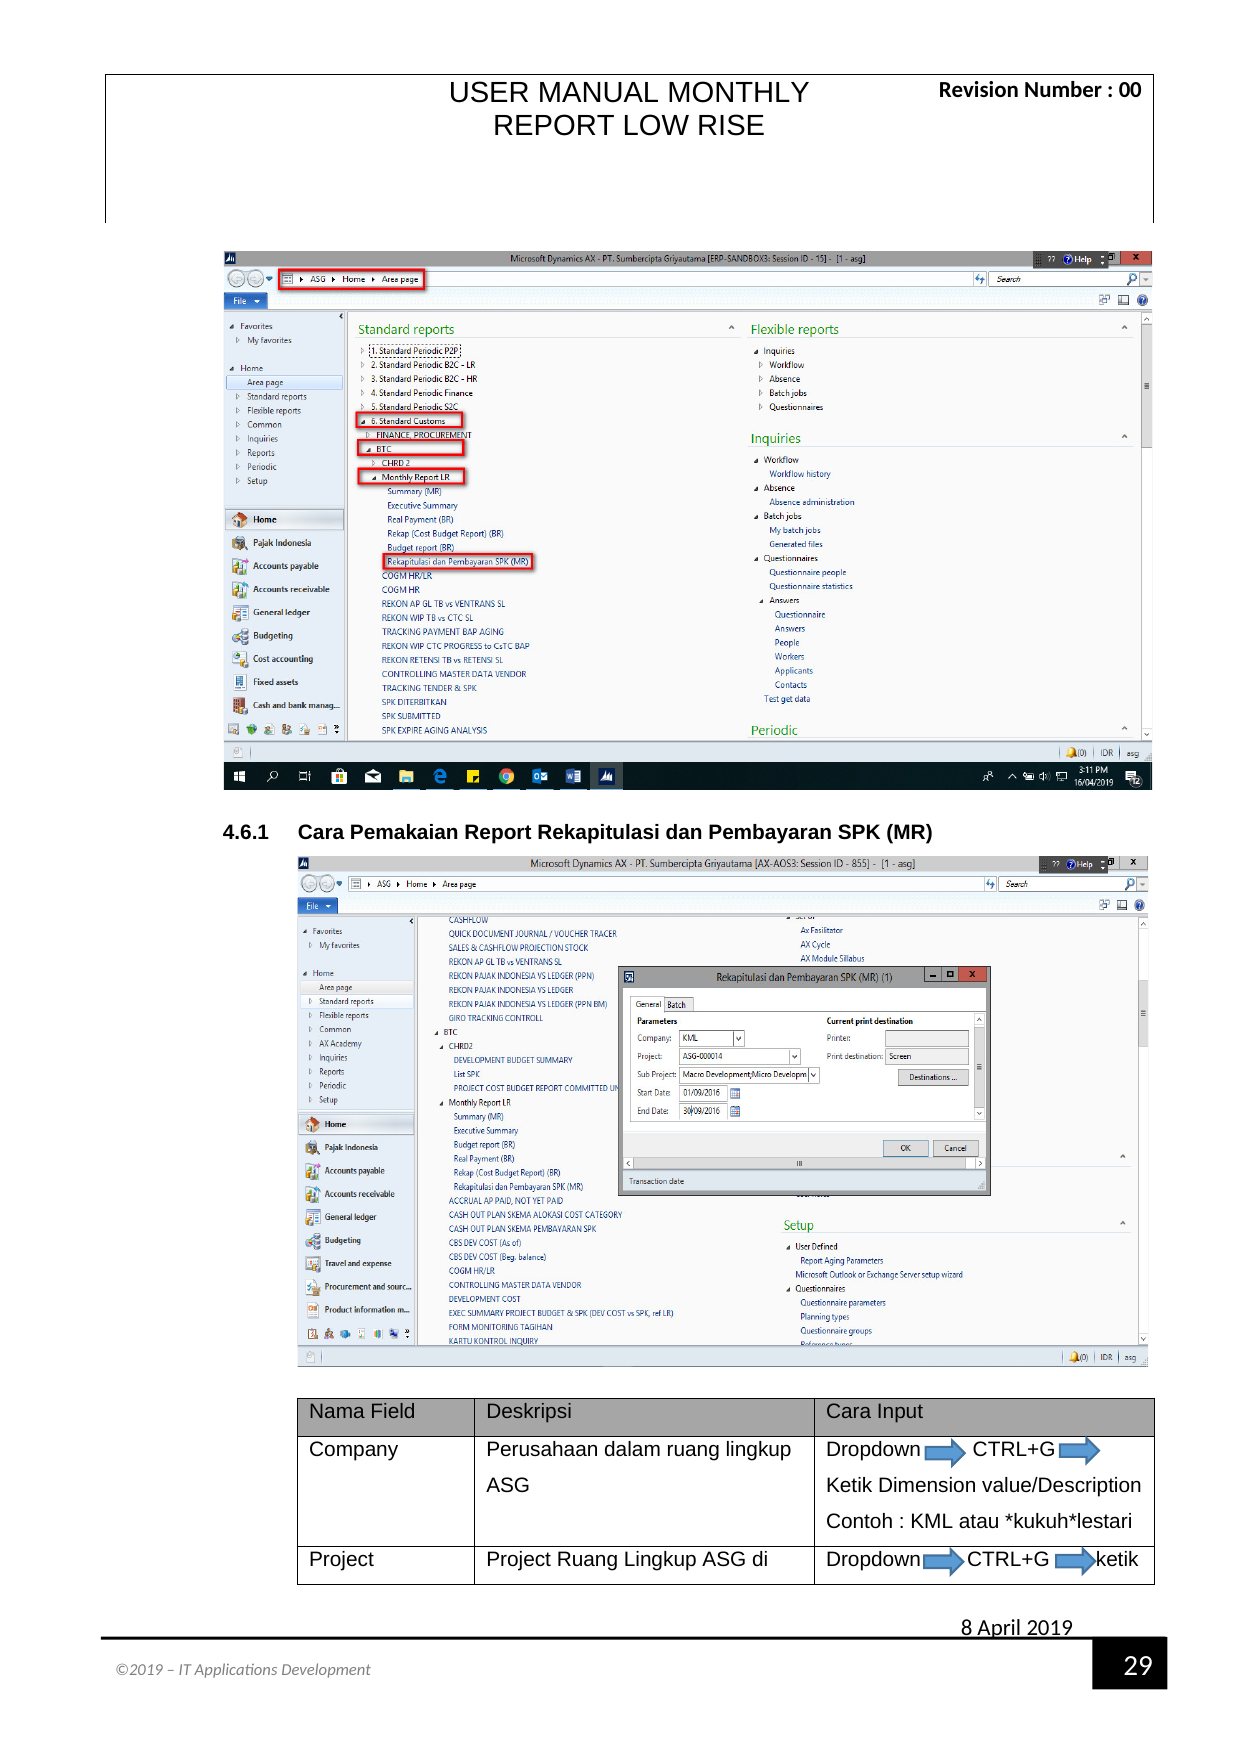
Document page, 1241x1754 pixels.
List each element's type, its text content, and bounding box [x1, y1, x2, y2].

table_header Cara Input [815, 1399, 1154, 1436]
table_header Deskripsi [475, 1399, 814, 1436]
subtitle Cara Pemakaian Report Rekapitulasi dan Pembayaran SPK (MR) [223, 820, 1107, 844]
table_cell Perusahaan dalam ruang lingkup ASG [475, 1437, 814, 1546]
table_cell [815, 1547, 1154, 1584]
table_header Nama Field [298, 1399, 474, 1436]
table_cell Project [298, 1547, 474, 1584]
table_cell Company [298, 1437, 474, 1546]
table_cell Dropdown CTRL+G Ketik Dimension value/Description Contoh : KML atau *kukuh*lestari [815, 1437, 1154, 1546]
picture [297, 856, 1149, 1367]
picture [223, 251, 1153, 790]
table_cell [475, 1547, 814, 1584]
